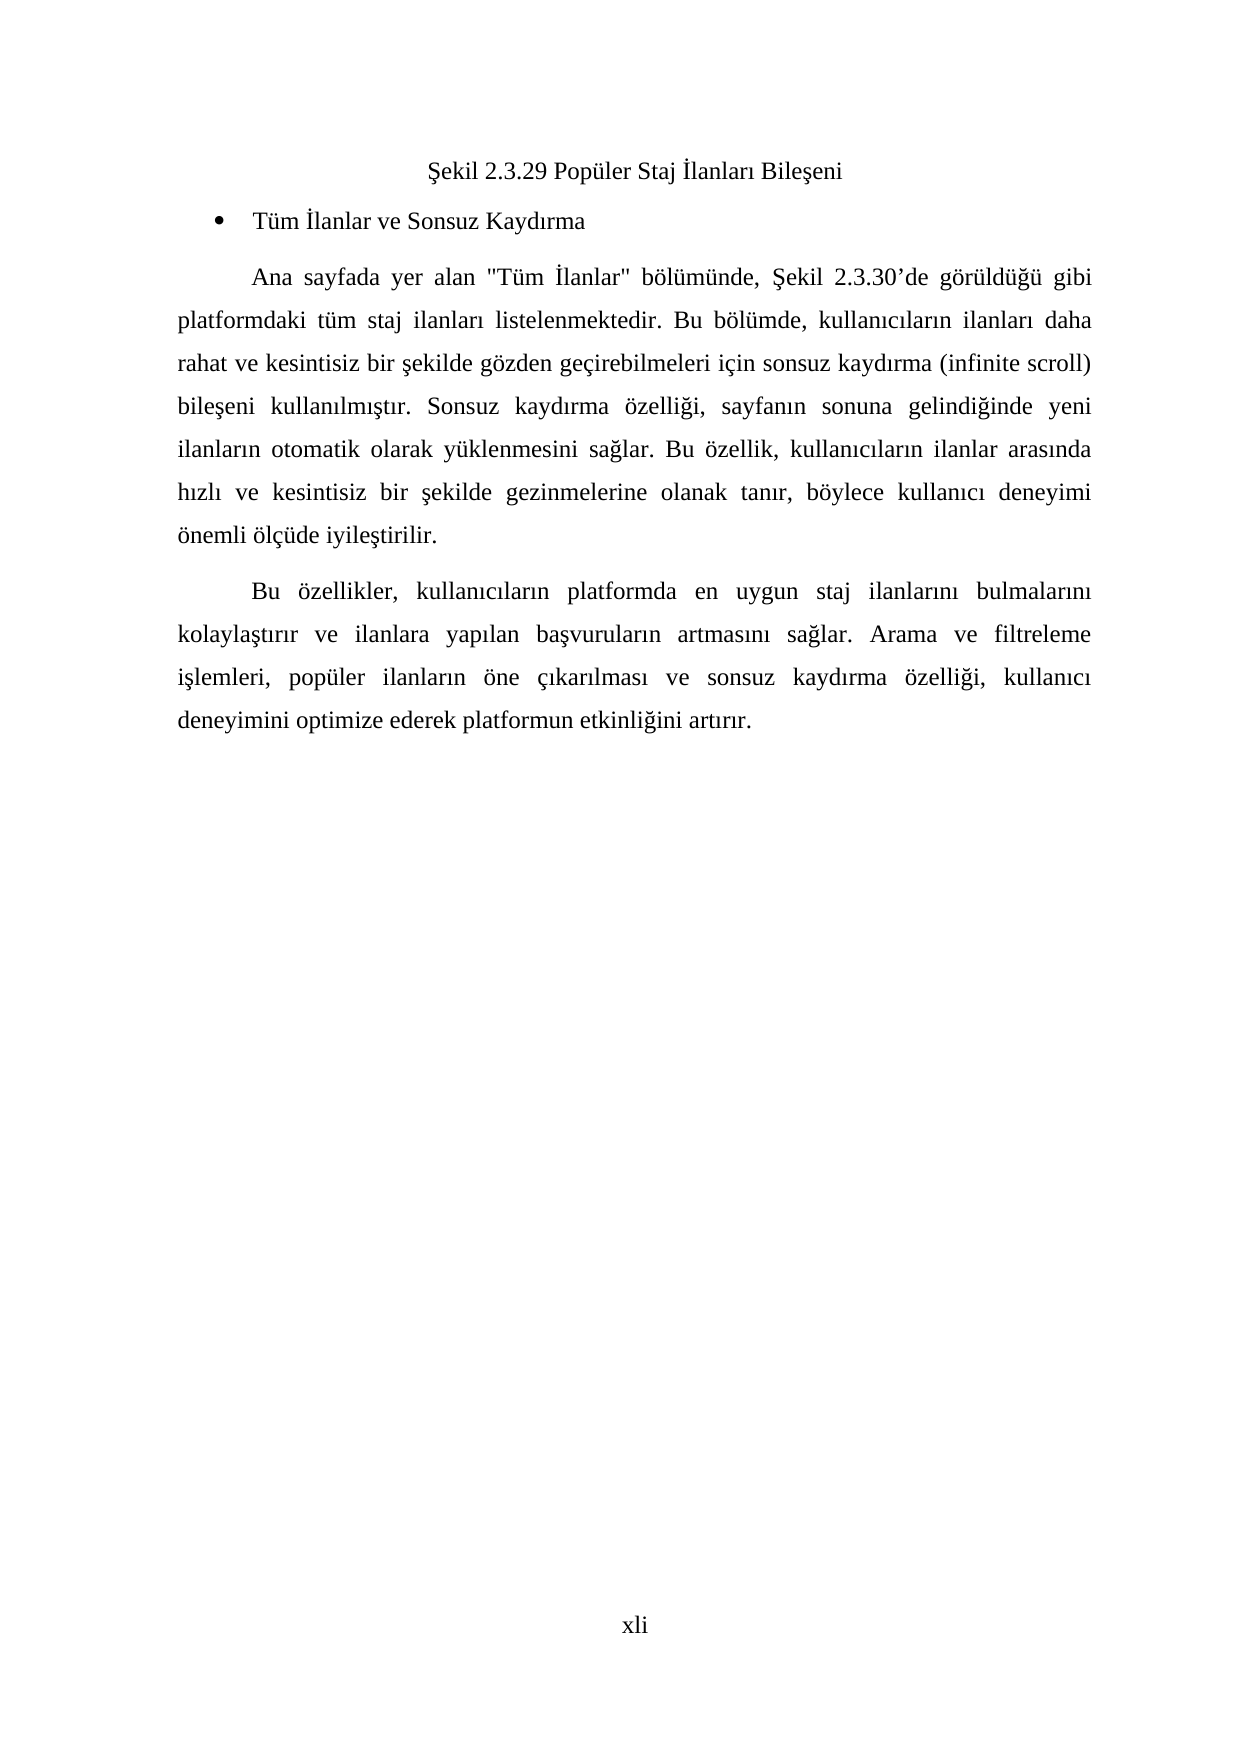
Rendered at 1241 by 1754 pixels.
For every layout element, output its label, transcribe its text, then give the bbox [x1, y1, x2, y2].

text Bu özellikler, kullanıcıların platformda en uygun staj ilanlarını bulmalarını kolaylaştırır ve ilanlara yapılan başvuruların artmasını sağlar. Arama ve filtreleme işlemleri, popüler ilanların öne çıkarılması ve sonsuz kaydırma özelliği, kullanıcı deneyimini optimize ederek platformun etkinliğini artırır. [177, 576, 1092, 734]
list Tüm İlanlar ve Sonsuz Kaydırma [215, 206, 1092, 235]
